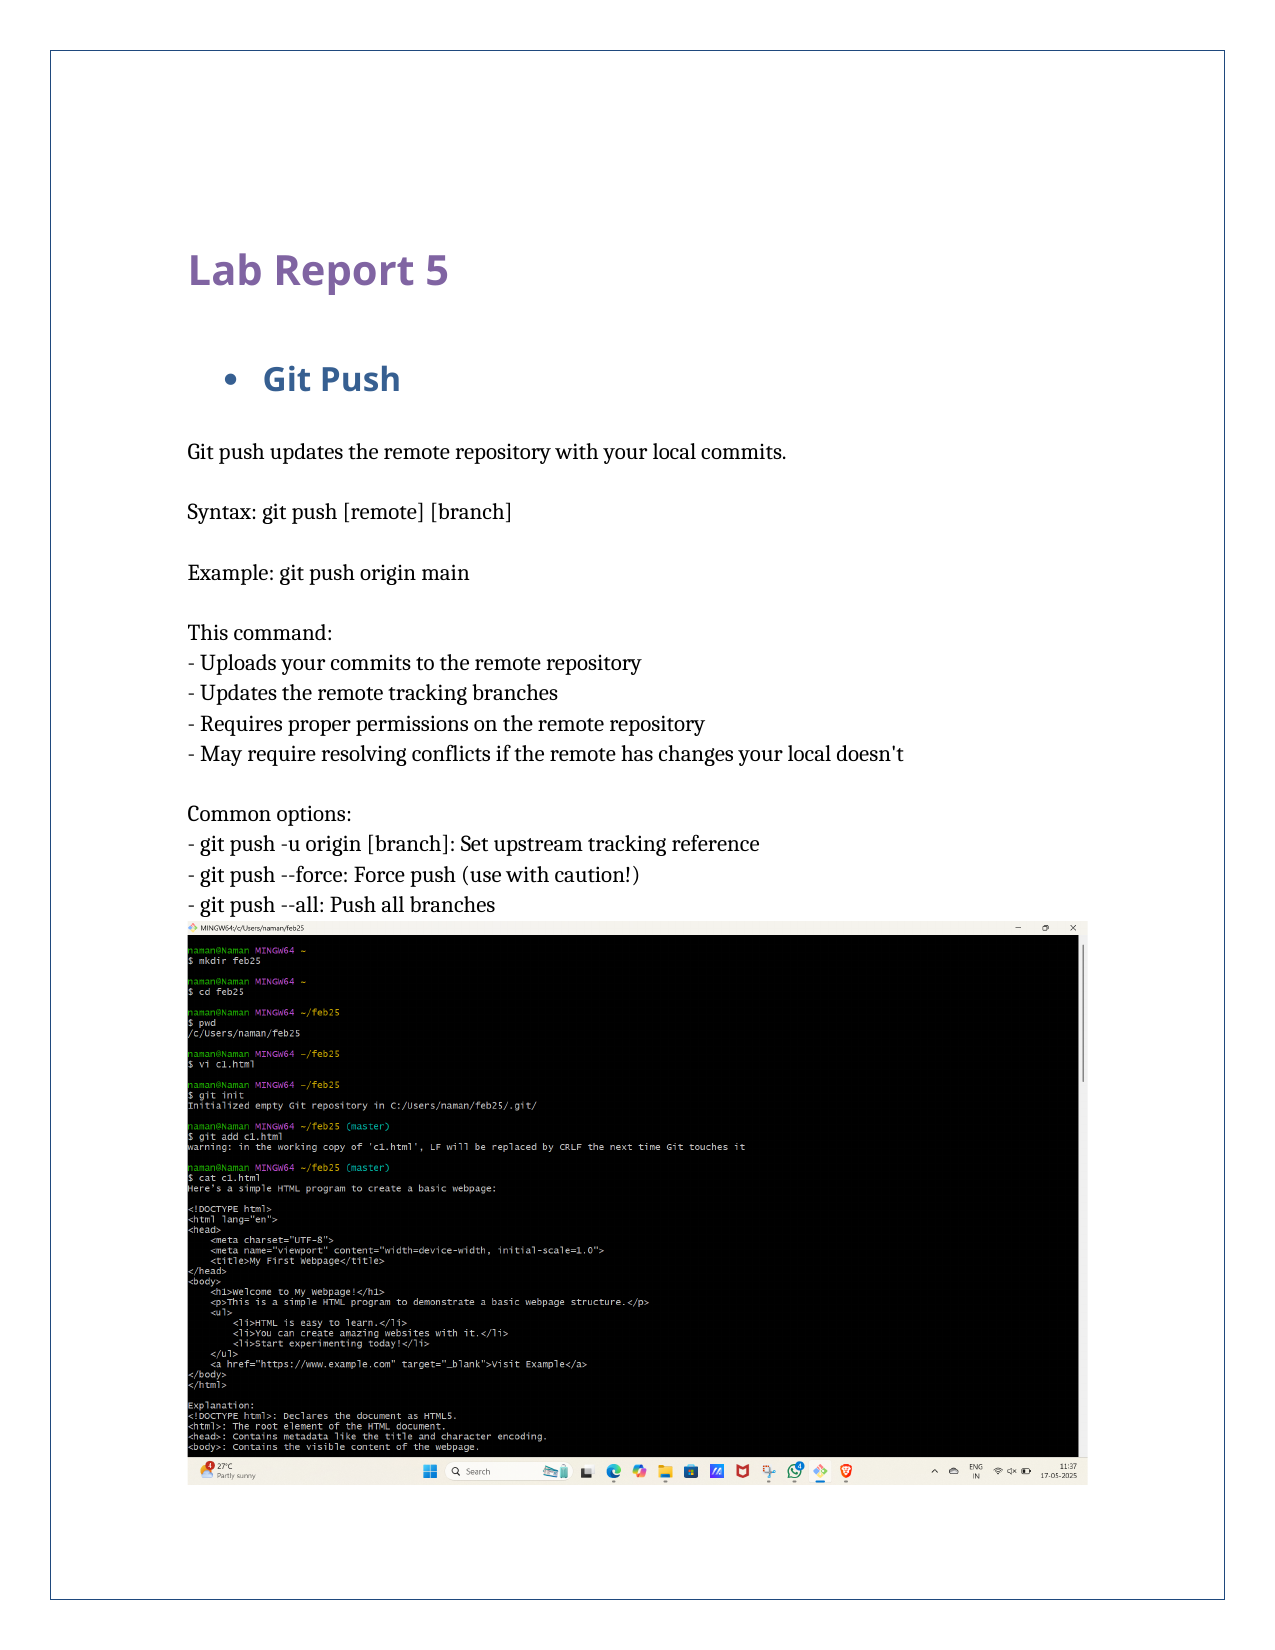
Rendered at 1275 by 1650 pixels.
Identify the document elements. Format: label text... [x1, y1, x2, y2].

subtitle Git Push [225, 356, 1087, 402]
picture [187, 921, 1088, 1485]
text Git push updates the remote repository with your local commits. Syntax: git push [remote] [branch] Example: git push origin main This command: - Uploads your commits to the remote repository - Updates the remote tracking branches - Requires proper permissions on the remote repository - May require resolving conflicts if the remote has changes your local doesn't Common options: - git push -u origin [branch]: Set upstream tracking reference - git push --force: Force push (use with caution!) - git push --all: Push all branches [187, 408, 1087, 921]
subtitle Lab Report 5 [187, 241, 1087, 298]
